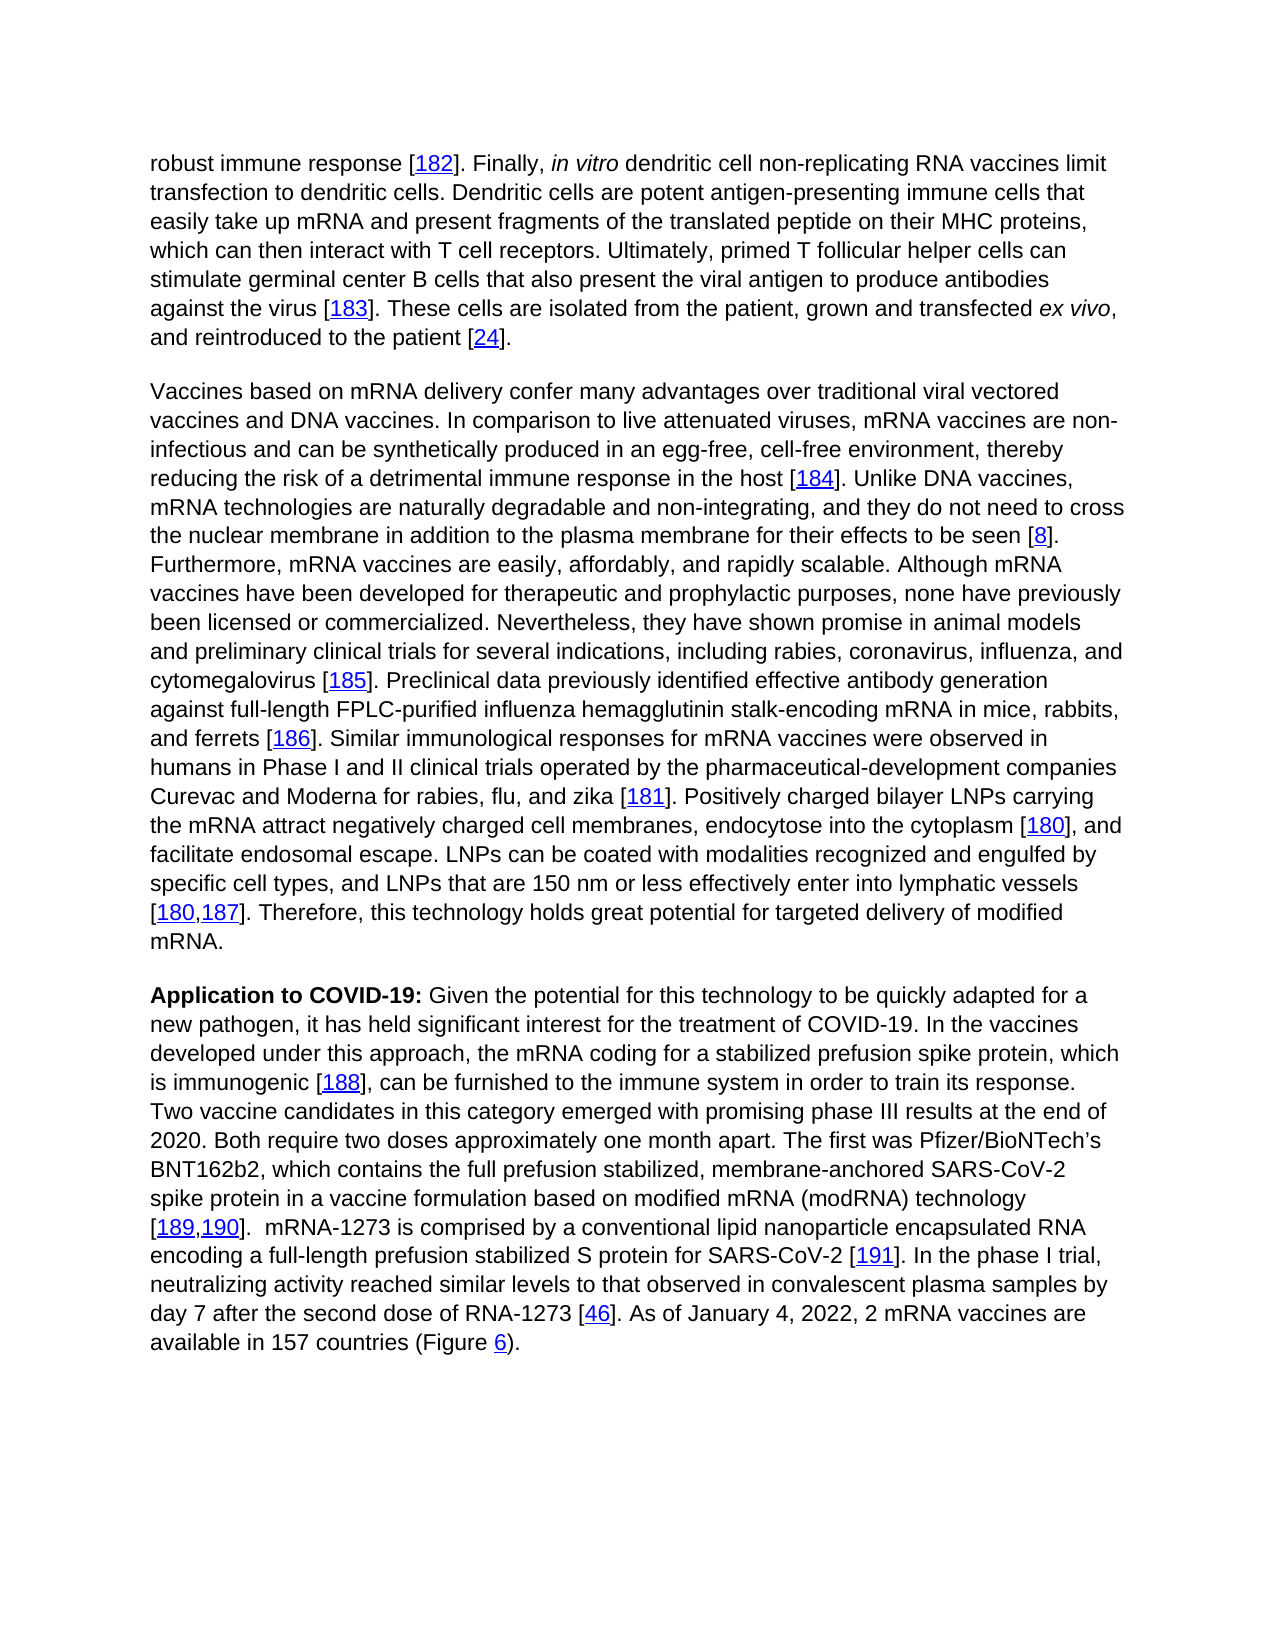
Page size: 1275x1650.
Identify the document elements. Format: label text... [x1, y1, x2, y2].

text Vaccines based on mRNA delivery confer many advantages over traditional viral vectored vaccines and DNA vaccines. In comparison to live attenuated viruses, mRNA vaccines are non-infectious and can be synthetically produced in an egg-free, cell-free environment, thereby reducing the risk of a detrimental immune response in the host [184]. Unlike DNA vaccines, mRNA technologies are naturally degradable and non-integrating, and they do not need to cross the nuclear membrane in addition to the plasma membrane for their effects to be seen [8]. Furthermore, mRNA vaccines are easily, affordably, and rapidly scalable. Although mRNA vaccines have been developed for therapeutic and prophylactic purposes, none have previously been licensed or commercialized. Nevertheless, they have shown promise in animal models and preliminary clinical trials for several indications, including rabies, coronavirus, influenza, and cytomegalovirus [185]. Preclinical data previously identified effective antibody generation against full-length FPLC-purified influenza hemagglutinin stalk-encoding mRNA in mice, rabbits, and ferrets [186]. Similar immunological responses for mRNA vaccines were observed in humans in Phase I and II clinical trials operated by the pharmaceutical-development companies Curevac and Moderna for rabies, flu, and zika [181]. Positively charged bilayer LNPs carrying the mRNA attract negatively charged cell membranes, endocytose into the cytoplasm [180], and facilitate endosomal escape. LNPs can be coated with modalities recognized and engulfed by specific cell types, and LNPs that are 150 nm or less effectively enter into lymphatic vessels [180,187]. Therefore, this technology holds great potential for targeted delivery of modified mRNA. [150, 378, 1125, 954]
text Application to COVID-19: Given the potential for this technology to be quickly adapted for a new pathogen, it has held significant interest for the treatment of COVID-19. In the vaccines developed under this approach, the mRNA coding for a stabilized prefusion spike protein, which is immunogenic [188], can be furnished to the immune system in order to train its response. Two vaccine candidates in this category emerged with promising phase III results at the end of 2020. Both require two doses approximately one month apart. The first was Pfizer/BioNTech’s BNT162b2, which contains the full prefusion stabilized, membrane-anchored SARS-CoV-2 spike protein in a vaccine formulation based on modified mRNA (modRNA) technology [189,190]. mRNA-1273 is comprised by a conventional lipid nanoparticle encapsulated RNA encoding a full-length prefusion stabilized S protein for SARS-CoV-2 [191]. In the phase I trial, neutralizing activity reached similar levels to that observed in convalescent plasma samples by day 7 after the second dose of RNA-1273 [46]. As of January 4, 2022, 2 mRNA vaccines are available in 157 countries (Figure 6). [150, 982, 1125, 1356]
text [150, 150, 1125, 350]
